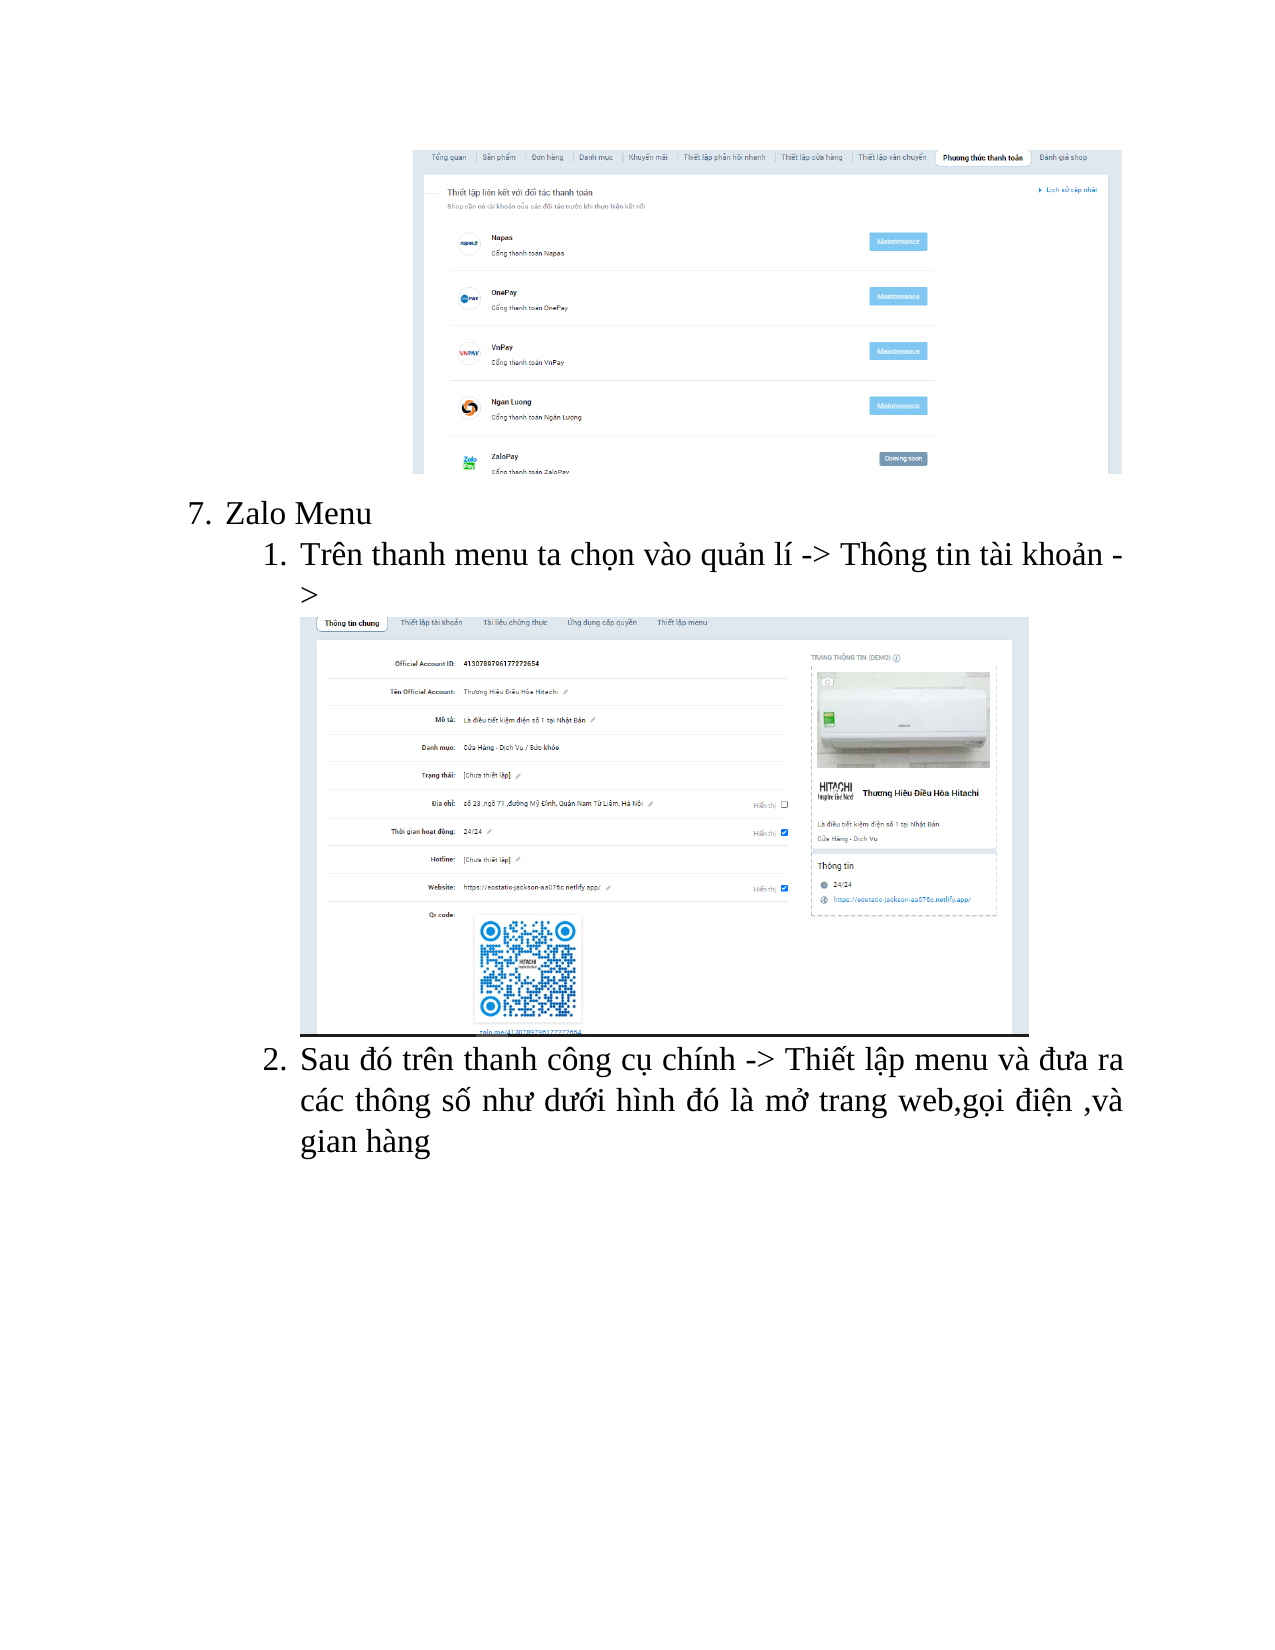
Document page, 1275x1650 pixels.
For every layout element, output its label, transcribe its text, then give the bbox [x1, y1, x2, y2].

list Sau đó trên thanh công cụ chính -> Thiết lập menu và đưa ra các thông số như dưới hình đó là mở trang web,gọi điện ,và gian hàng [262, 1039, 1125, 1160]
picture [300, 617, 1029, 1037]
picture [412, 150, 1122, 474]
list Trên thanh menu ta chọn vào quản lí -> Thông tin tài khoản -> [262, 534, 1125, 614]
list Zalo Menu [187, 493, 1125, 531]
